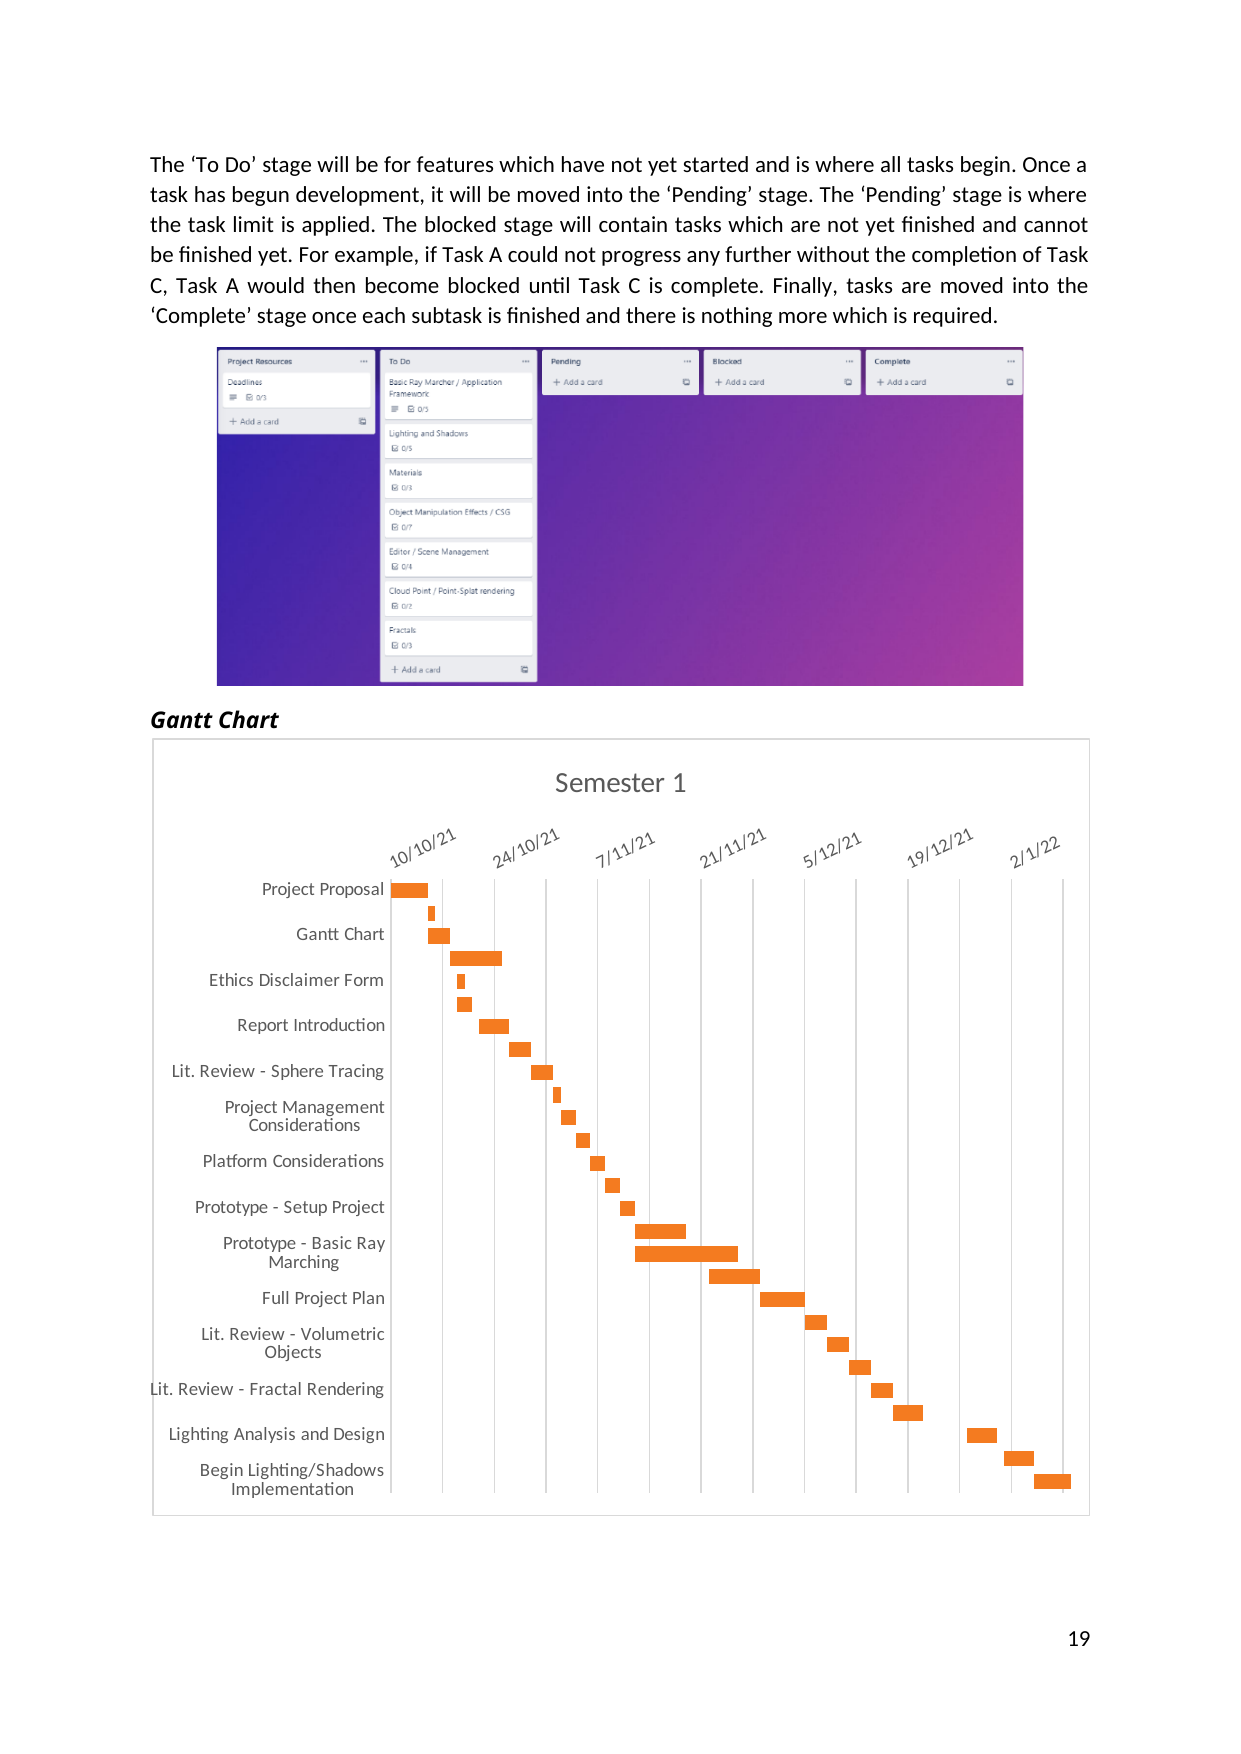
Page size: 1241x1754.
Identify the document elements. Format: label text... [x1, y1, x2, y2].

picture [216, 347, 1024, 686]
subtitle Gantt Chart [150, 704, 1090, 736]
text The ‘To Do’ stage will be for features which have not yet started and is where all tasks begin. Once a task has begun development, it will be moved into the ‘Pending’ stage. The ‘Pending’ stage is where the task limit is applied. The blocked stage will contain tasks which are not yet finished and cannot be finished yet. For example, if Task A could not progress any further without the completion of Task C, Task A would then become blocked until Task C is complete. Finally, tasks are moved into the ‘Complete’ stage once each subtask is finished and there is nothing more which is required. [150, 150, 1090, 329]
